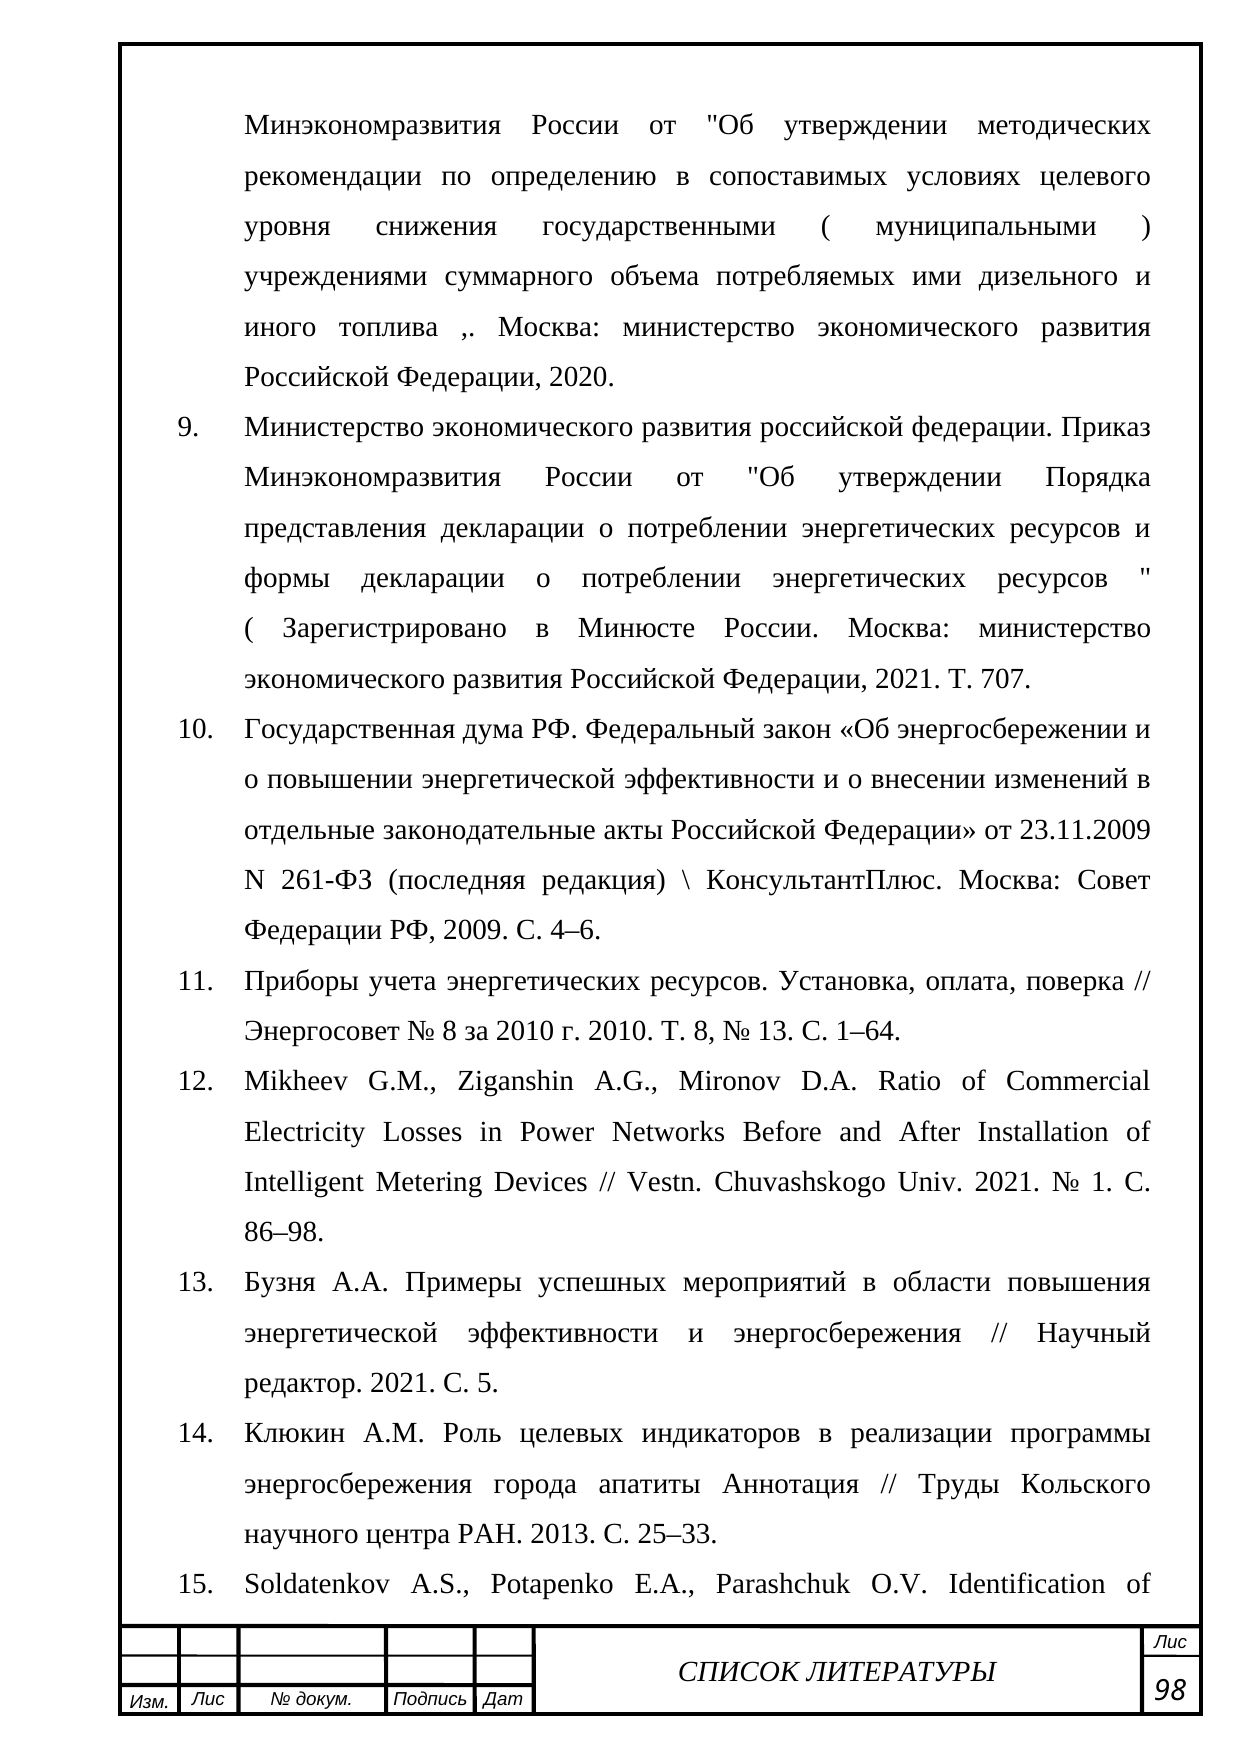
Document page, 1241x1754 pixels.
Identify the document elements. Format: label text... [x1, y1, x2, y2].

text 9. Министерство экономического развития российской федерации. Приказ Минэкономразвития России от "Об утверждении Порядка представления декларации о потреблении энергетических ресурсов и формы декларации о потреблении энергетических ресурсов " ( Зарегистрировано в Минюсте России. Москва: министерство экономического развития Российской Федерации, 2021. Т. 707. [177, 409, 1152, 694]
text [177, 1566, 1152, 1600]
text 10. Государственная дума РФ. Федеральный закон «Об энергосбережении и о повышении энергетической эффективности и о внесении изменений в отдельные законодательные акты Российской Федерации» от 23.11.2009 N 261-ФЗ (последняя редакция) \ КонсультантПлюс. Москва: Совет Федерации РФ, 2009. С. 4–6. [177, 711, 1152, 946]
text 14. Клюкин А.М. Роль целевых индикаторов в реализации программы энергосбережения города апатиты Аннотация // Труды Кольского научного центра РАН. 2013. С. 25–33. [177, 1416, 1152, 1550]
text 12. Mikheev G.M., Ziganshin A.G., Mironov D.A. Ratio of Commercial Electricity Losses in Power Networks Before and After Installation of Intelligent Metering Devices // Vestn. Chuvashskogo Univ. 2021. № 1. С. 86–98. [177, 1063, 1152, 1248]
text 13. Бузня А.А. Примеры успешных мероприятий в области повышения энергетической эффективности и энергосбережения // Научный редактор. 2021. С. 5. [177, 1264, 1152, 1399]
text 11. Приборы учета энергетических ресурсов. Установка, оплата, поверка // Энергосовет № 8 за 2010 г. 2010. Т. 8, № 13. С. 1–64. [177, 963, 1152, 1047]
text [177, 107, 1152, 392]
